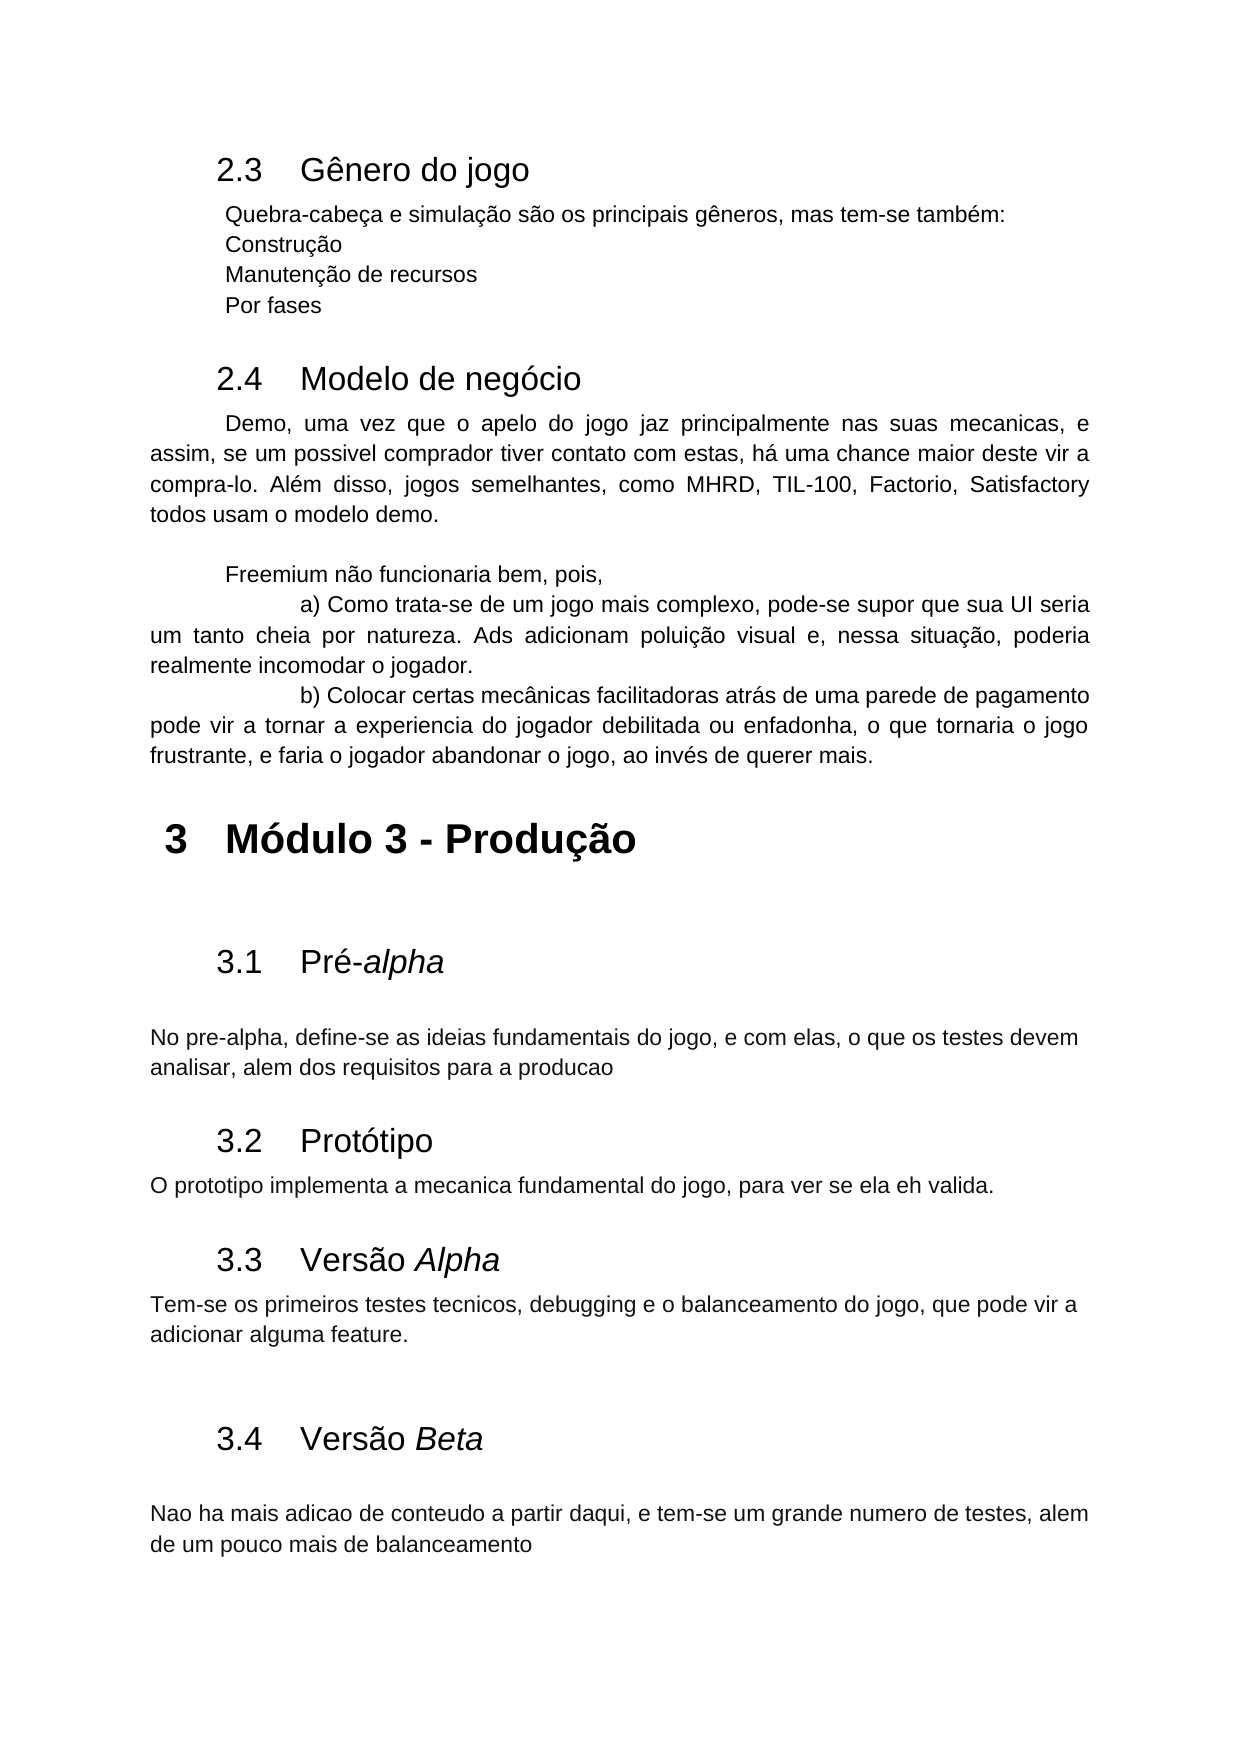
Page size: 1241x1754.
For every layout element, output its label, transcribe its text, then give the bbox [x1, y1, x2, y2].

text No pre-alpha, define-se as ideias fundamentais do jogo, e com elas, o que os testes devem analisar, alem dos requisitos para a producao [150, 1024, 1090, 1080]
text Quebra-cabeça e simulação são os principais gêneros, mas tem-se também: [150, 201, 1090, 227]
text Nao ha mais adicao de conteudo a partir daqui, e tem-se um grande numero de testes, alem de um pouco mais de balanceamento [150, 1500, 1090, 1557]
text O prototipo implementa a mecanica fundamental do jogo, para ver se ela eh valida. [150, 1172, 1090, 1199]
text a) Como trata-se de um jogo mais complexo, pode-se supor que sua UI seria um tanto cheia por natureza. Ads adicionam poluição visual e, nessa situação, poderia realmente incomodar o jogador. [150, 591, 1090, 678]
subtitle Modelo de negócio [262, 359, 1090, 398]
text Demo, uma vez que o apelo do jogo jaz principalmente nas suas mecanicas, e assim, se um possivel comprador tiver contato com estas, há uma chance maior deste vir a compra-lo. Além disso, jogos semelhantes, como MHRD, TIL-100, Factorio, Satisfactory todos usam o modelo demo. [150, 410, 1090, 527]
text Construção [150, 231, 1090, 257]
text Freemium não funcionaria bem, pois, [150, 561, 1090, 588]
text Manutenção de recursos [150, 261, 1090, 288]
subtitle Versão Alpha [262, 1240, 1090, 1279]
text b) Colocar certas mecânicas facilitadoras atrás de uma parede de pagamento pode vir a tornar a experiencia do jogador debilitada ou enfadonha, o que tornaria o jogo frustrante, e faria o jogador abandonar o jogo, ao invés de querer mais. [150, 682, 1090, 769]
subtitle Módulo 3 - Produção [187, 814, 1090, 862]
subtitle Protótipo [262, 1122, 1090, 1160]
text Por fases [150, 292, 1090, 318]
subtitle Pré-alpha [262, 942, 1090, 981]
subtitle Gênero do jogo [262, 150, 1090, 188]
subtitle Versão Beta [262, 1419, 1090, 1458]
text Tem-se os primeiros testes tecnicos, debugging e o balanceamento do jogo, que pode vir a adicionar alguma feature. [150, 1291, 1090, 1348]
